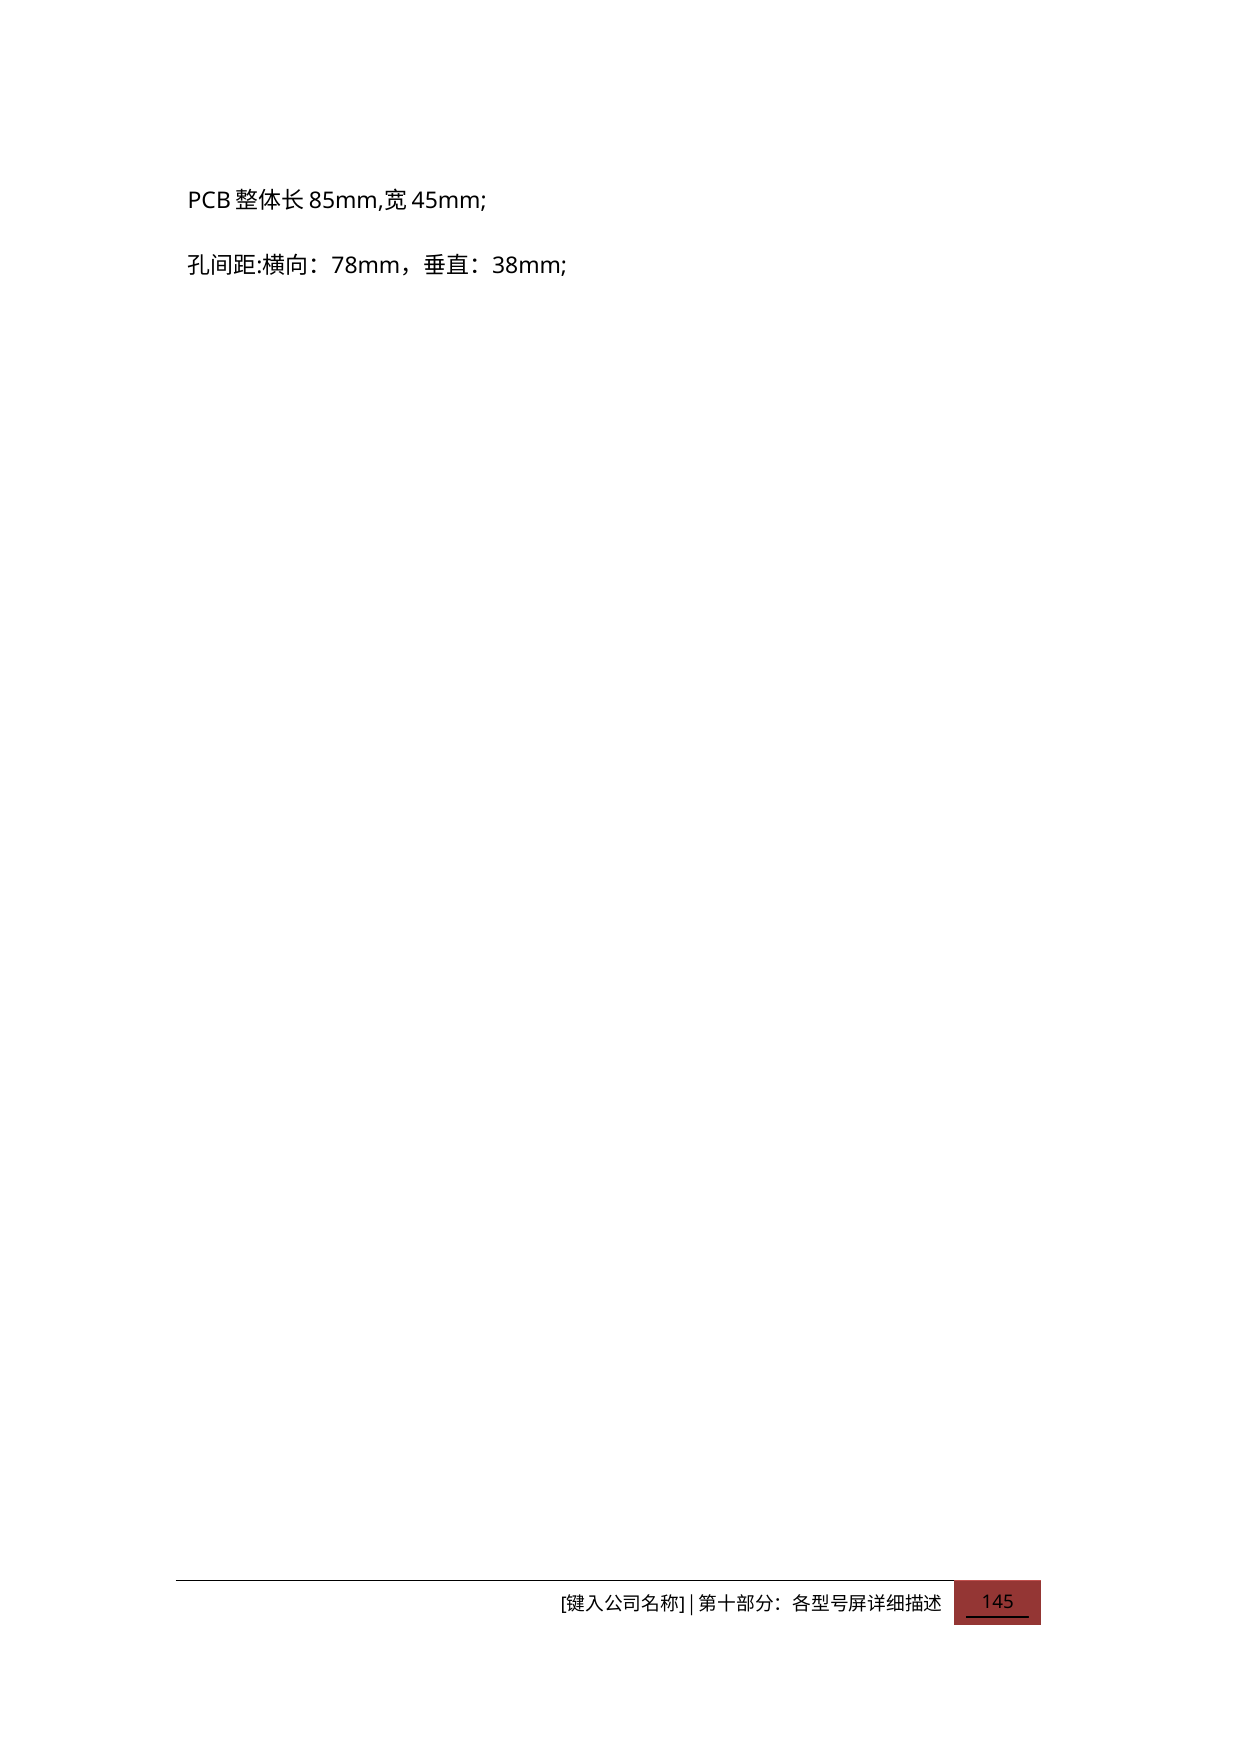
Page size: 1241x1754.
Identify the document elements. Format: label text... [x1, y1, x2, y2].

text PCB整体长85mm,宽45mm; [187, 166, 1053, 231]
text 孔间距:横向：78mm，垂直：38mm; [187, 231, 1053, 296]
